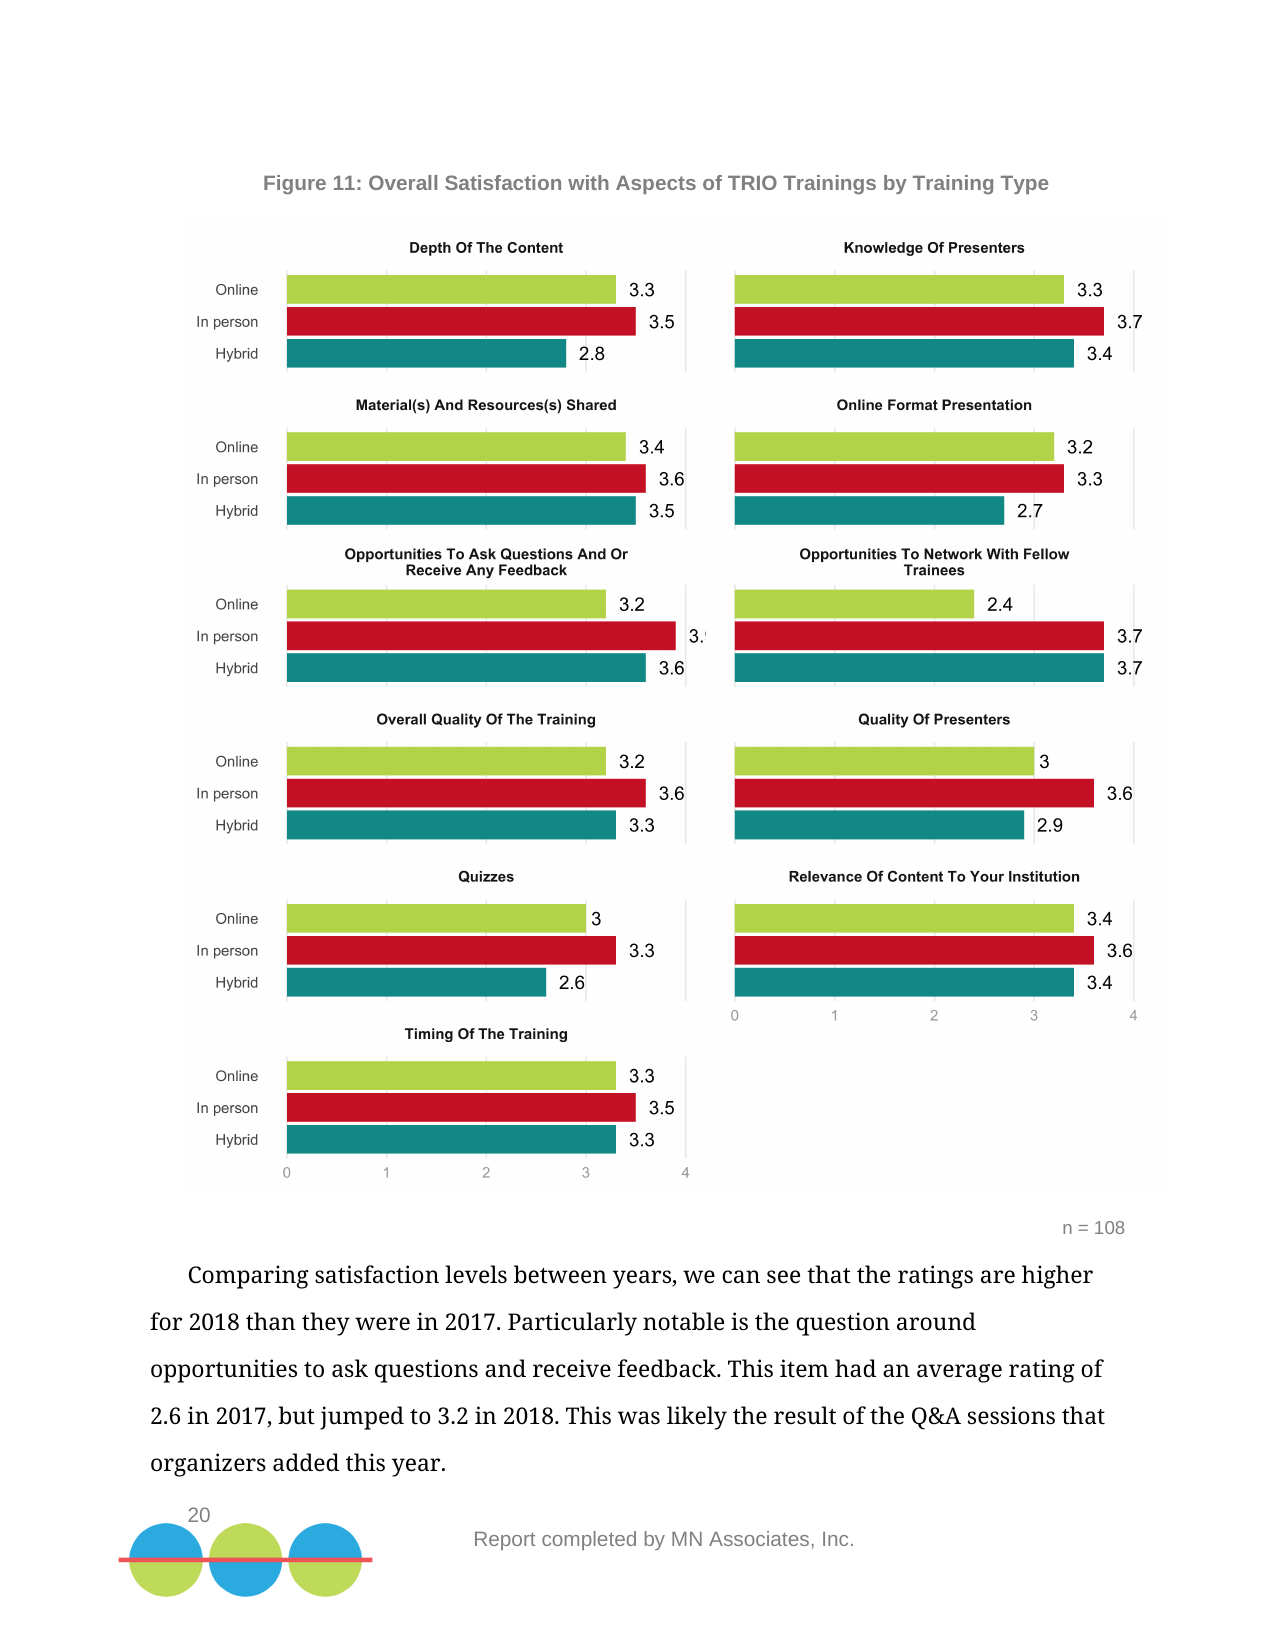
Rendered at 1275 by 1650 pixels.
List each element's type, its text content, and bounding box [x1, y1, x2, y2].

text Comparing satisfaction levels between years, we can see that the ratings are higher for 2018 than they were in 2017. Particularly notable is the question around opportunities to ask questions and receive feedback. This item had an average rating of 2.6 in 2017, but jumped to 3.2 in 2018. This was likely the result of the Q&A sessions that organizers added this year. [150, 1259, 1125, 1478]
picture [118, 1523, 373, 1649]
text Figure 11: Overall Satisfaction with Aspects of TRIO Trainings by Training Type [150, 171, 1125, 195]
picture [187, 215, 1163, 1191]
text n = 108 [150, 1217, 1125, 1238]
